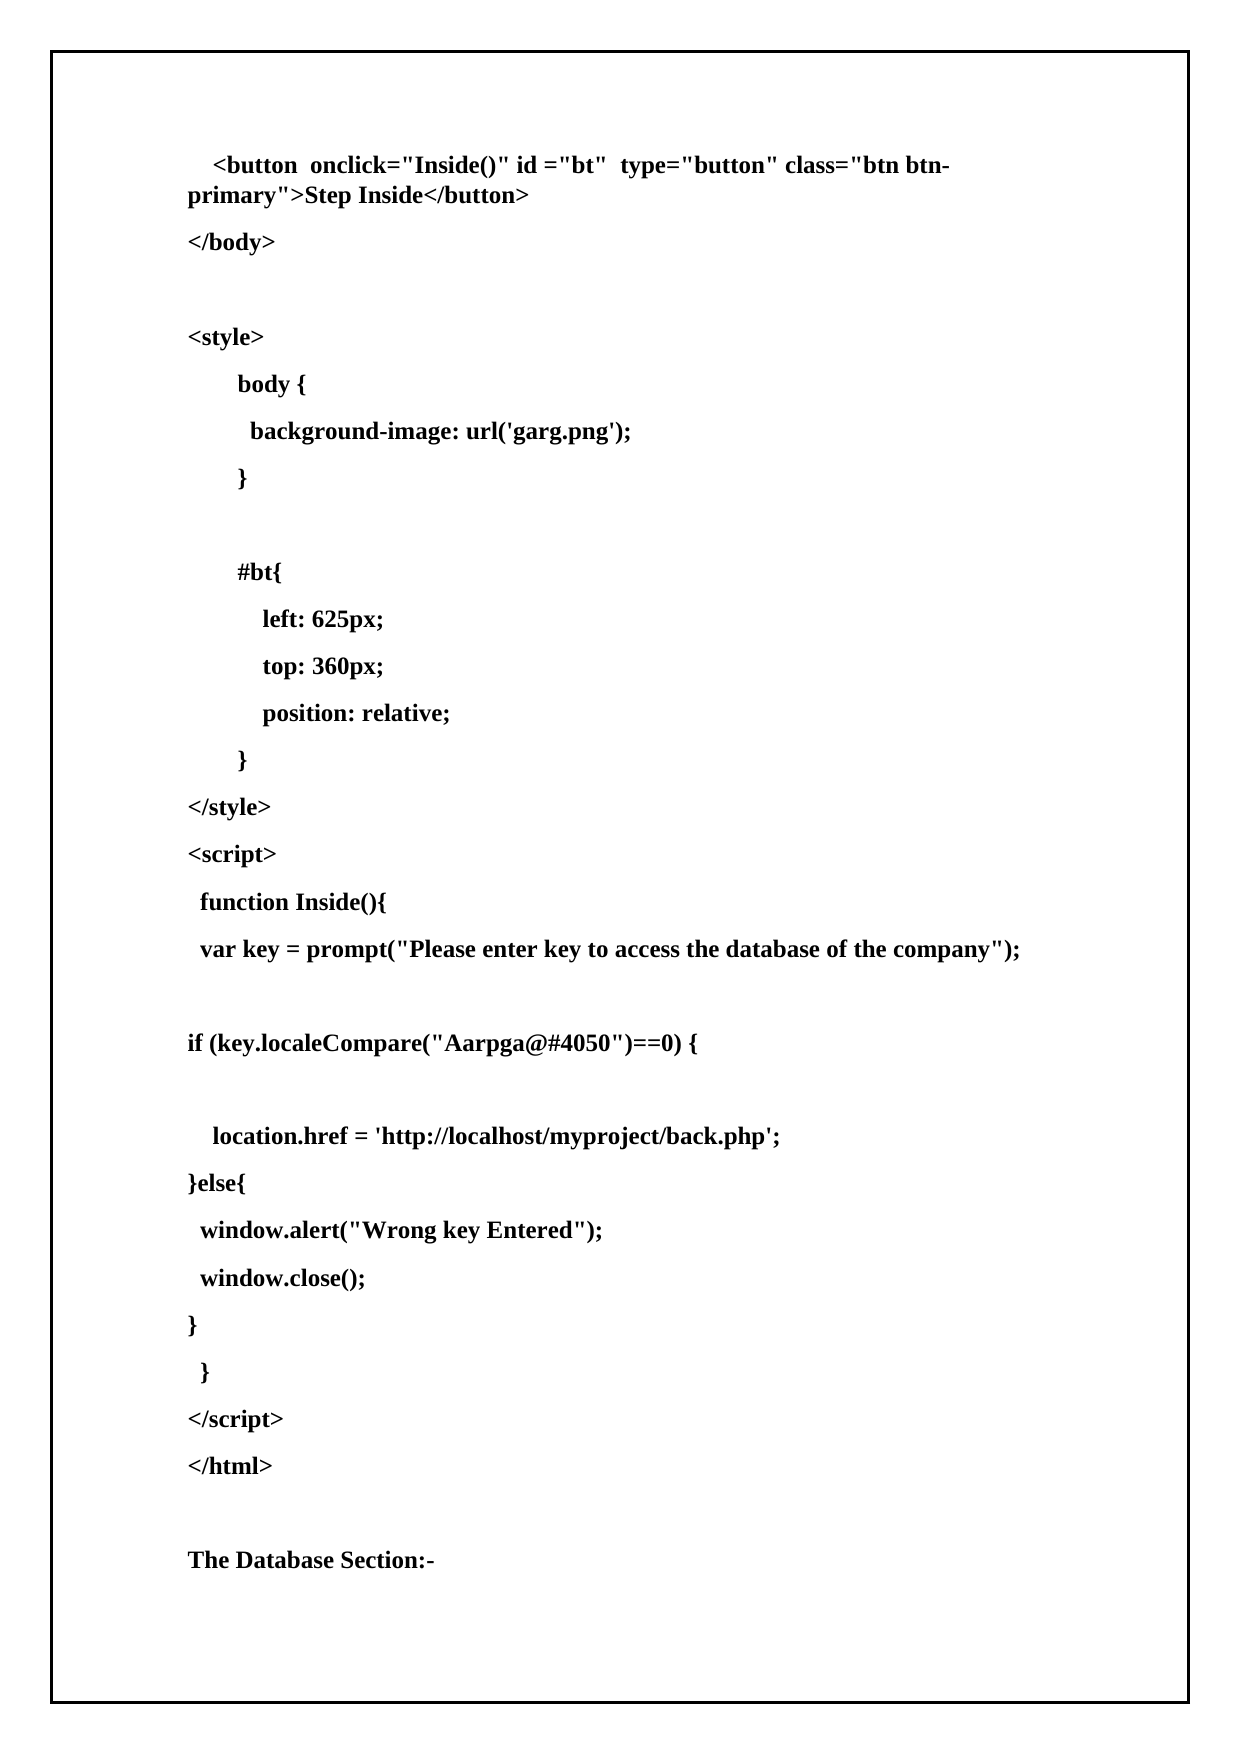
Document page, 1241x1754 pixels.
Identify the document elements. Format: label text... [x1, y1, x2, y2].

text </script> [187, 1404, 1053, 1433]
text position: relative; [187, 698, 1053, 727]
text </html> [187, 1451, 1053, 1480]
text } [187, 463, 1053, 492]
text </style> [187, 792, 1053, 821]
text } [187, 1310, 1053, 1338]
text var key = prompt("Please enter key to access the database of the company"); [187, 934, 1053, 962]
text function Inside(){ [187, 887, 1053, 915]
text <style> [187, 322, 1053, 350]
text }else{ [187, 1168, 1053, 1197]
text background-image: url('garg.png'); [187, 416, 1053, 444]
text <button onclick="Inside()" id ="bt" type="button" class="btn btn-primary">Step Inside</button> [187, 150, 1053, 209]
text </body> [187, 227, 1053, 256]
text The Database Section:- [187, 1545, 1053, 1574]
text window.close(); [187, 1263, 1053, 1291]
text <script> [187, 839, 1053, 868]
text } [187, 745, 1053, 774]
text } [187, 1357, 1053, 1386]
text body { [187, 369, 1053, 397]
text location.href = 'http://localhost/myproject/back.php'; [187, 1121, 1053, 1150]
text #bt{ [187, 557, 1053, 586]
text top: 360px; [187, 651, 1053, 680]
text window.alert("Wrong key Entered"); [187, 1216, 1053, 1244]
text left: 625px; [187, 604, 1053, 633]
text if (key.localeCompare("Aarpga@#4050")==0) { [187, 1028, 1053, 1057]
